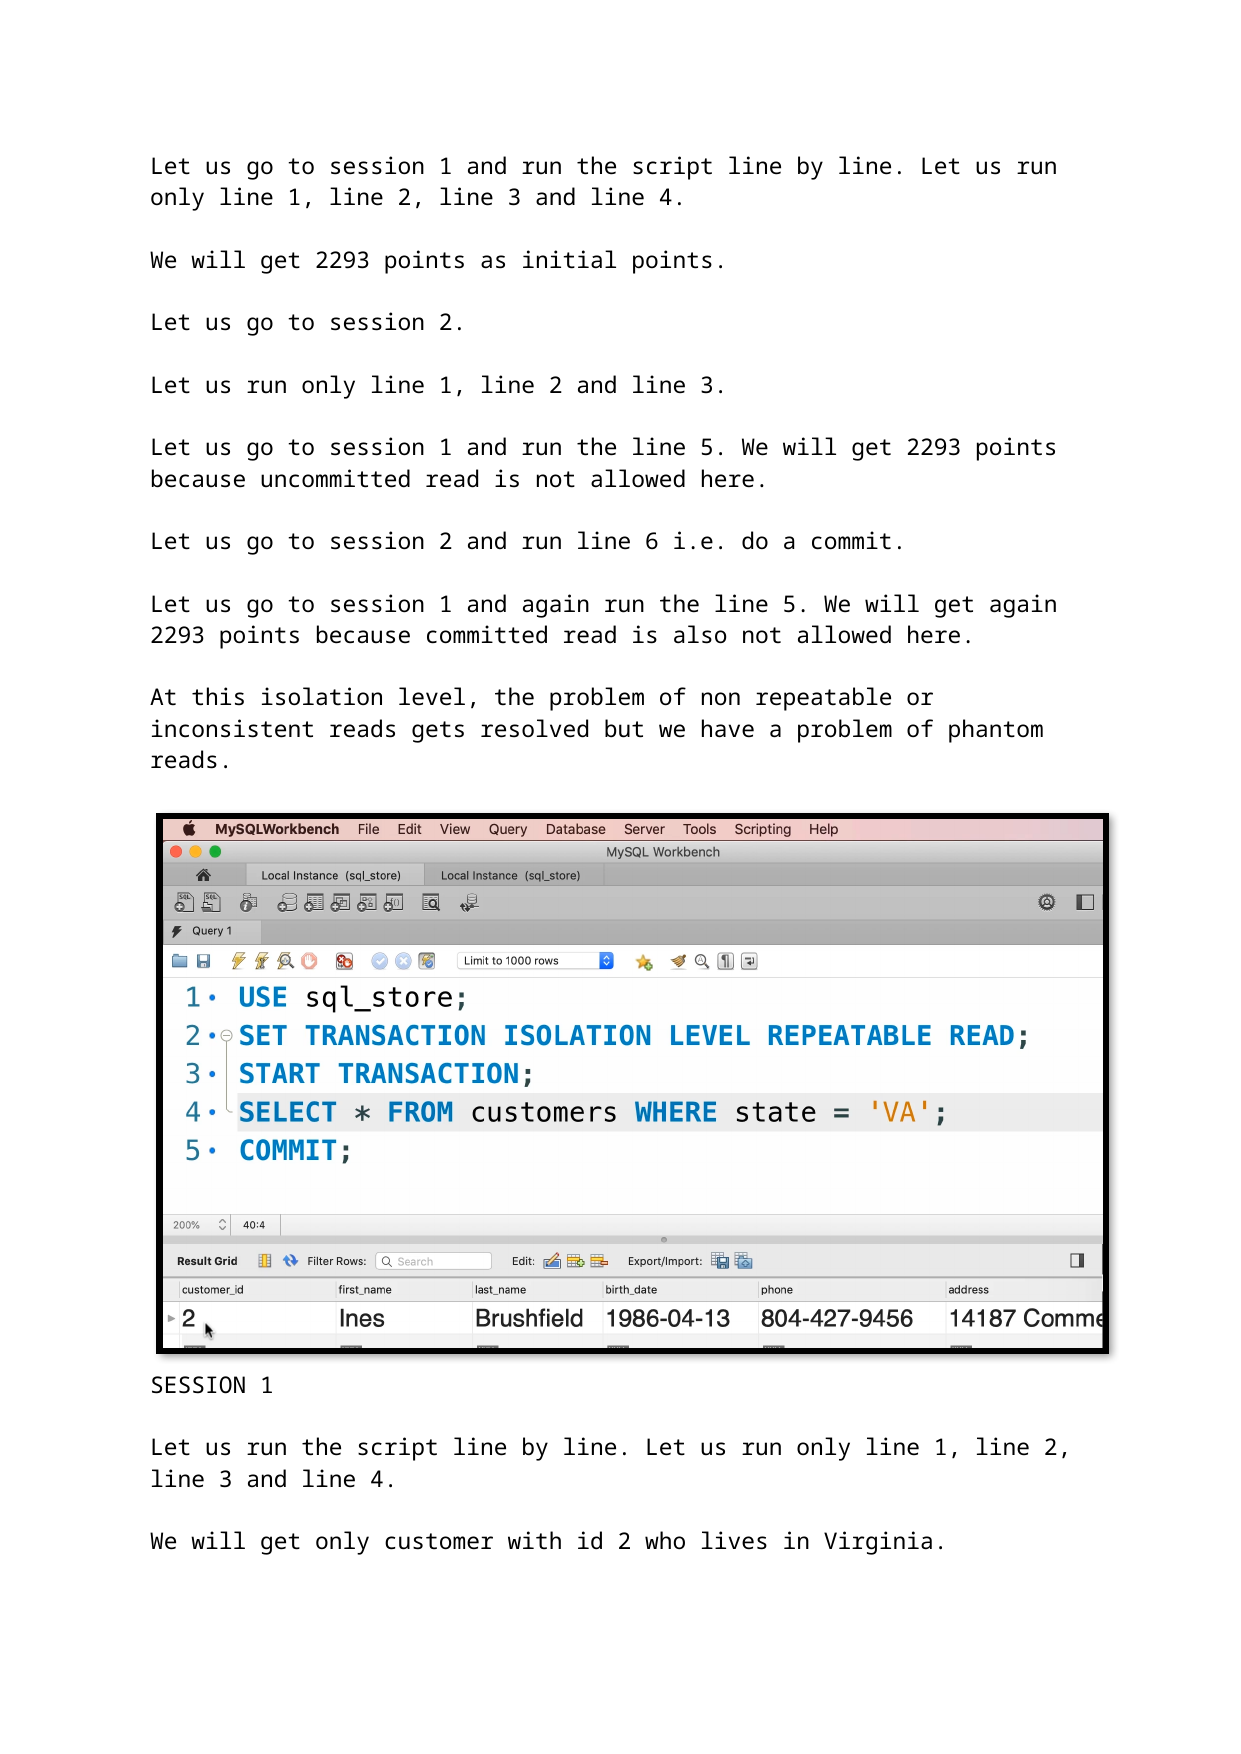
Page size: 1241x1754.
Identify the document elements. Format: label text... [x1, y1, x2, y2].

text Let us go to session 2 and run line 6 i.e. do a commit. [150, 525, 1090, 556]
text At this isolation level, the problem of non repeatable or inconsistent reads gets resolved but we have a problem of phantom reads. [150, 681, 1090, 775]
text Let us run only line 1, line 2 and line 3. [150, 369, 1090, 400]
text Let us run the script line by line. Let us run only line 1, line 2, line 3 and line 4. [150, 1431, 1090, 1494]
text Let us go to session 1 and again run the line 5. We will get again 2293 points because committed read is also not allowed here. [150, 587, 1090, 650]
text Let us go to session 2. [150, 306, 1090, 337]
text SESSION 1 [150, 1369, 1090, 1400]
text Let us go to session 1 and run the script line by line. Let us run only line 1, line 2, line 3 and line 4. [150, 150, 1090, 212]
text Let us go to session 1 and run the line 5. We will get 2293 points because uncommitted read is not allowed here. [150, 431, 1090, 494]
picture [163, 819, 1103, 1348]
text We will get only customer with id 2 who lives in Virginia. [150, 1525, 1090, 1556]
text We will get 2293 points as initial points. [150, 244, 1090, 275]
